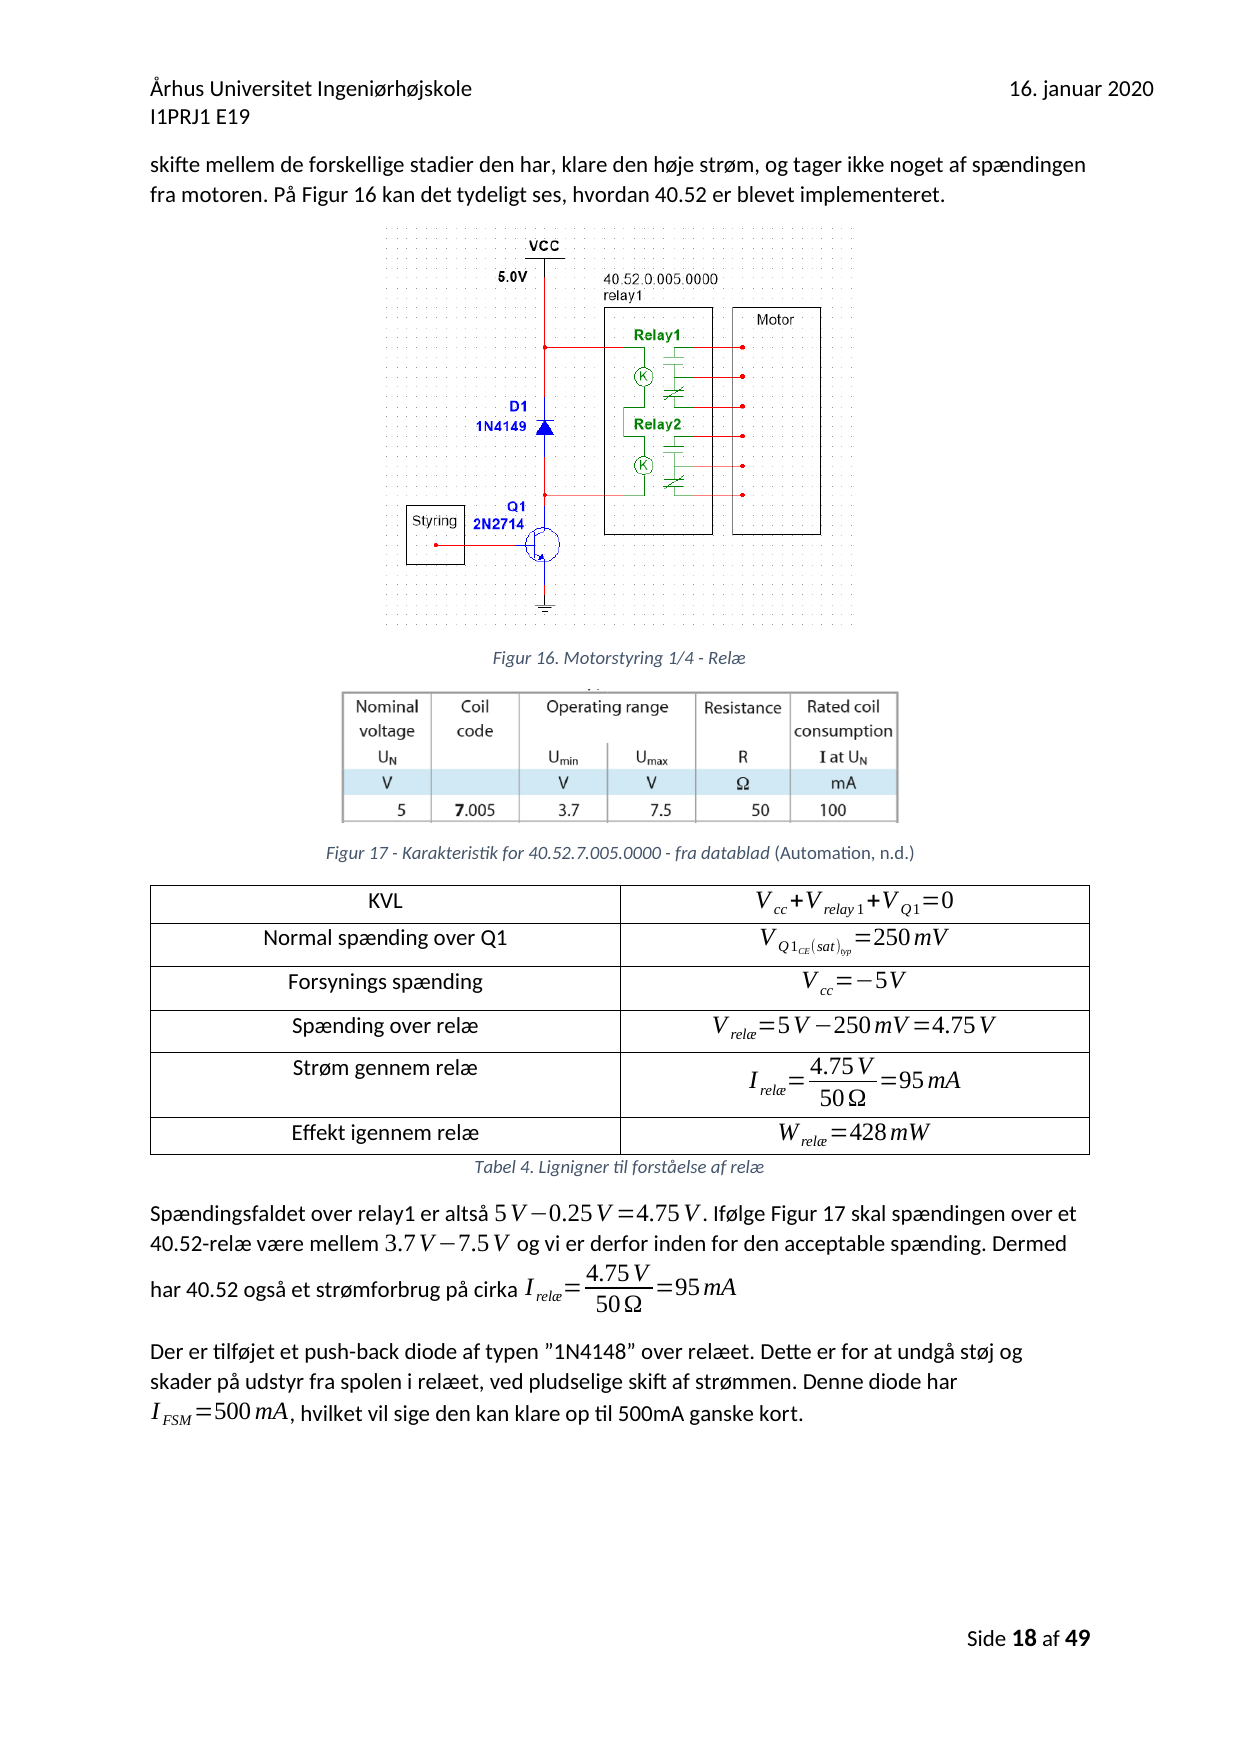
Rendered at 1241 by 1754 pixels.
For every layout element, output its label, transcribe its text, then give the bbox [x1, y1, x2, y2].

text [150, 150, 1090, 208]
table_cell [621, 1011, 1089, 1052]
table_cell Strøm gennem relæ [151, 1053, 620, 1117]
table_cell Forsynings spænding [151, 967, 620, 1010]
table_cell Effekt igennem relæ [151, 1118, 620, 1154]
text Figur 17 - Karakteristik for 40.52.7.005.0000 - fra datablad (Automation, n.d.) [150, 841, 1090, 864]
table_header [621, 886, 1089, 922]
text Spændingsfaldet over relay1 er altså . Ifølge Figur 17 skal spændingen over et 40.52-relæ være mellem og vi er derfor inden for den acceptable spænding. Dermed har 40.52 også et strømforbrug på cirka [150, 1199, 1090, 1318]
picture [336, 689, 904, 823]
table_cell [621, 1053, 1089, 1117]
table_cell [621, 967, 1089, 1010]
text Figur 16. Motorstyring 1/4 - Relæ [150, 646, 1090, 669]
table_cell Spænding over relæ [151, 1011, 620, 1052]
table_cell [621, 1118, 1089, 1154]
table_cell [621, 924, 1089, 966]
picture [384, 227, 856, 627]
table_header KVL [151, 886, 620, 922]
text Der er tilføjet et push-back diode af typen ”1N4148” over relæet. Dette er for at undgå støj og skader på udstyr fra spolen i relæet, ved pludselige skift af strømmen. Denne diode har , hvilket vil sige den kan klare op til 500mA ganske kort. [150, 1337, 1090, 1429]
table_cell Normal spænding over Q1 [151, 924, 620, 966]
